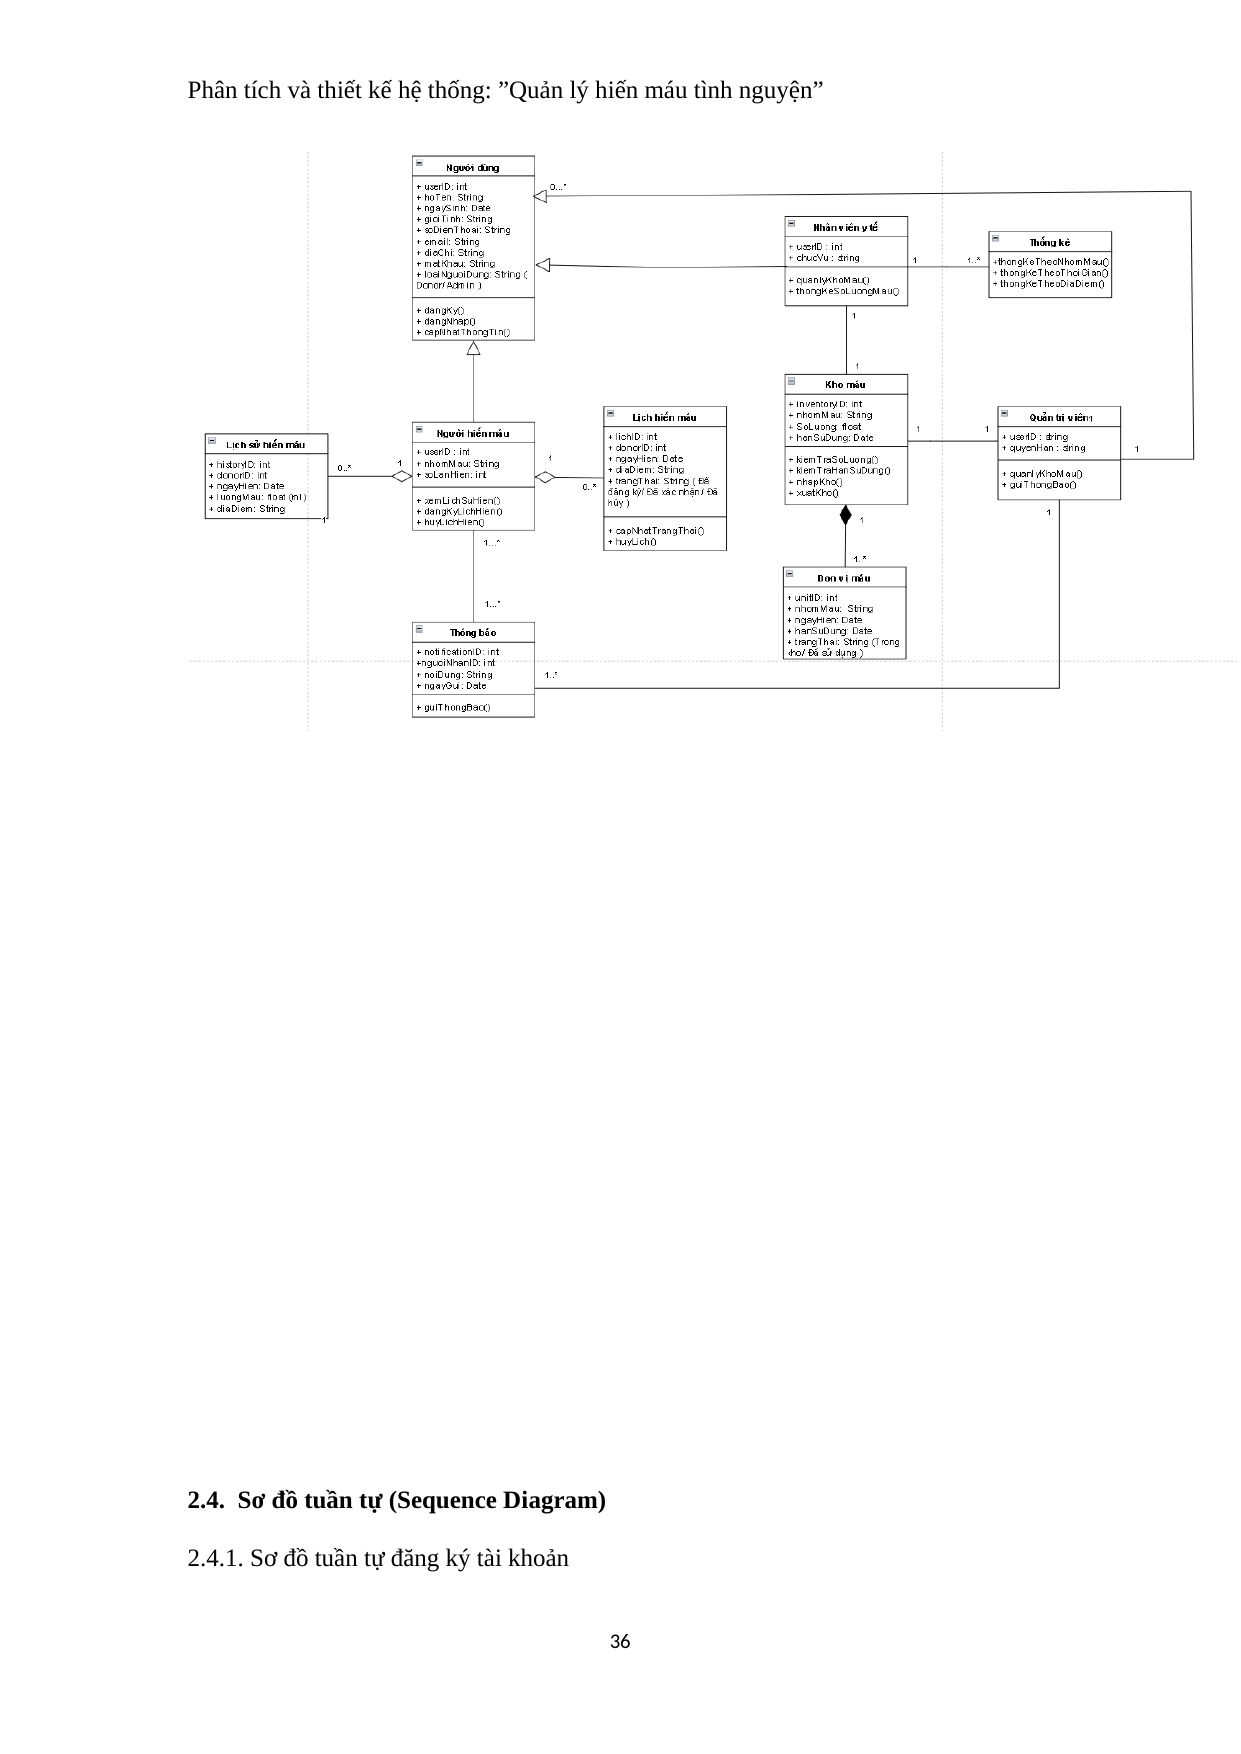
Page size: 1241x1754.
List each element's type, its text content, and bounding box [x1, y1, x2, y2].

subtitle 2.4.1. Sơ đồ tuần tự đăng ký tài khoản [187, 1543, 1053, 1571]
picture [187, 150, 1241, 731]
subtitle 2.4. Sơ đồ tuần tự (Sequence Diagram) [187, 1485, 1053, 1513]
